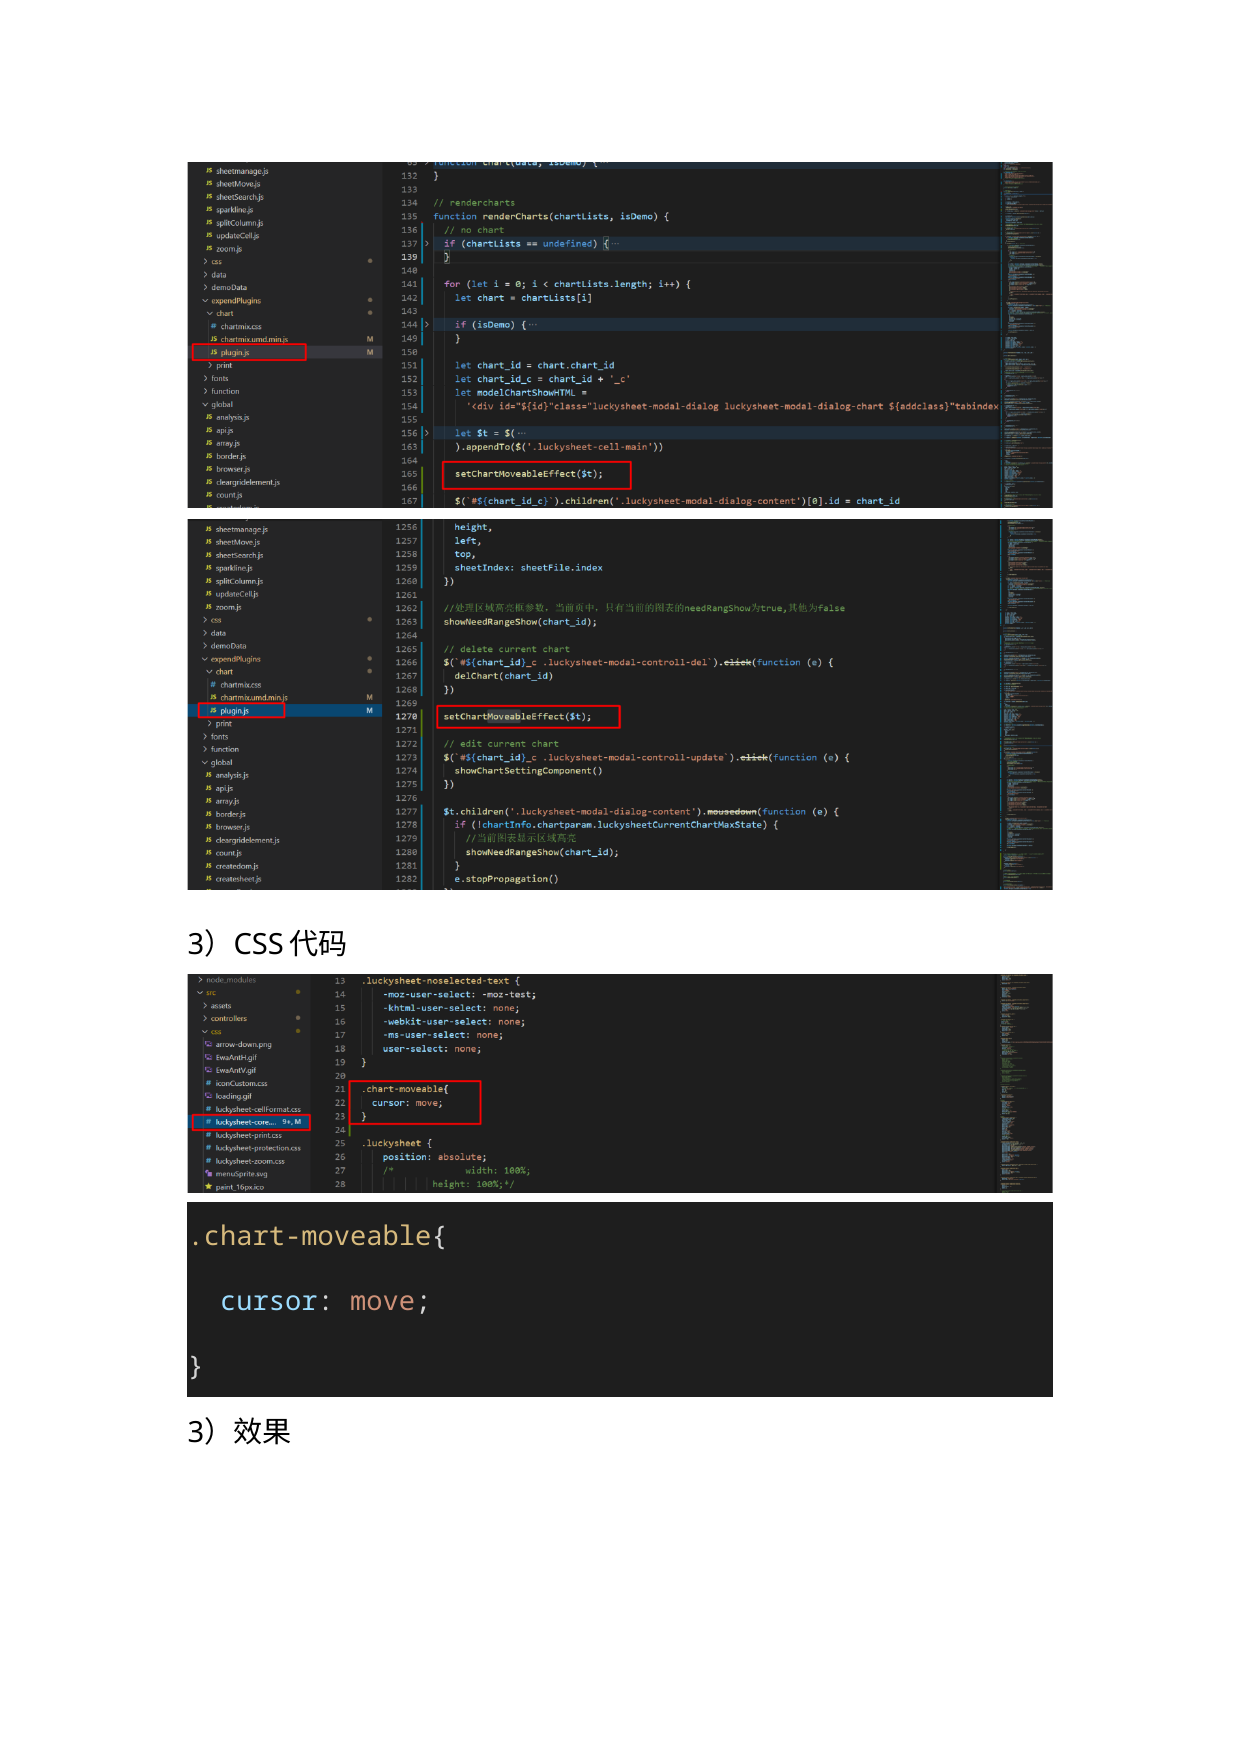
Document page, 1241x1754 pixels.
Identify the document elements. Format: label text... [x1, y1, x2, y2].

text .chart-moveable{ [187, 1202, 1053, 1267]
text cursor: move; [187, 1267, 1053, 1332]
picture [187, 162, 1053, 508]
text } [187, 1332, 1053, 1397]
picture [187, 974, 1053, 1193]
picture [187, 519, 1053, 890]
text 3）CSS代码 [187, 909, 1053, 974]
text 3）效果 [187, 1397, 1053, 1462]
